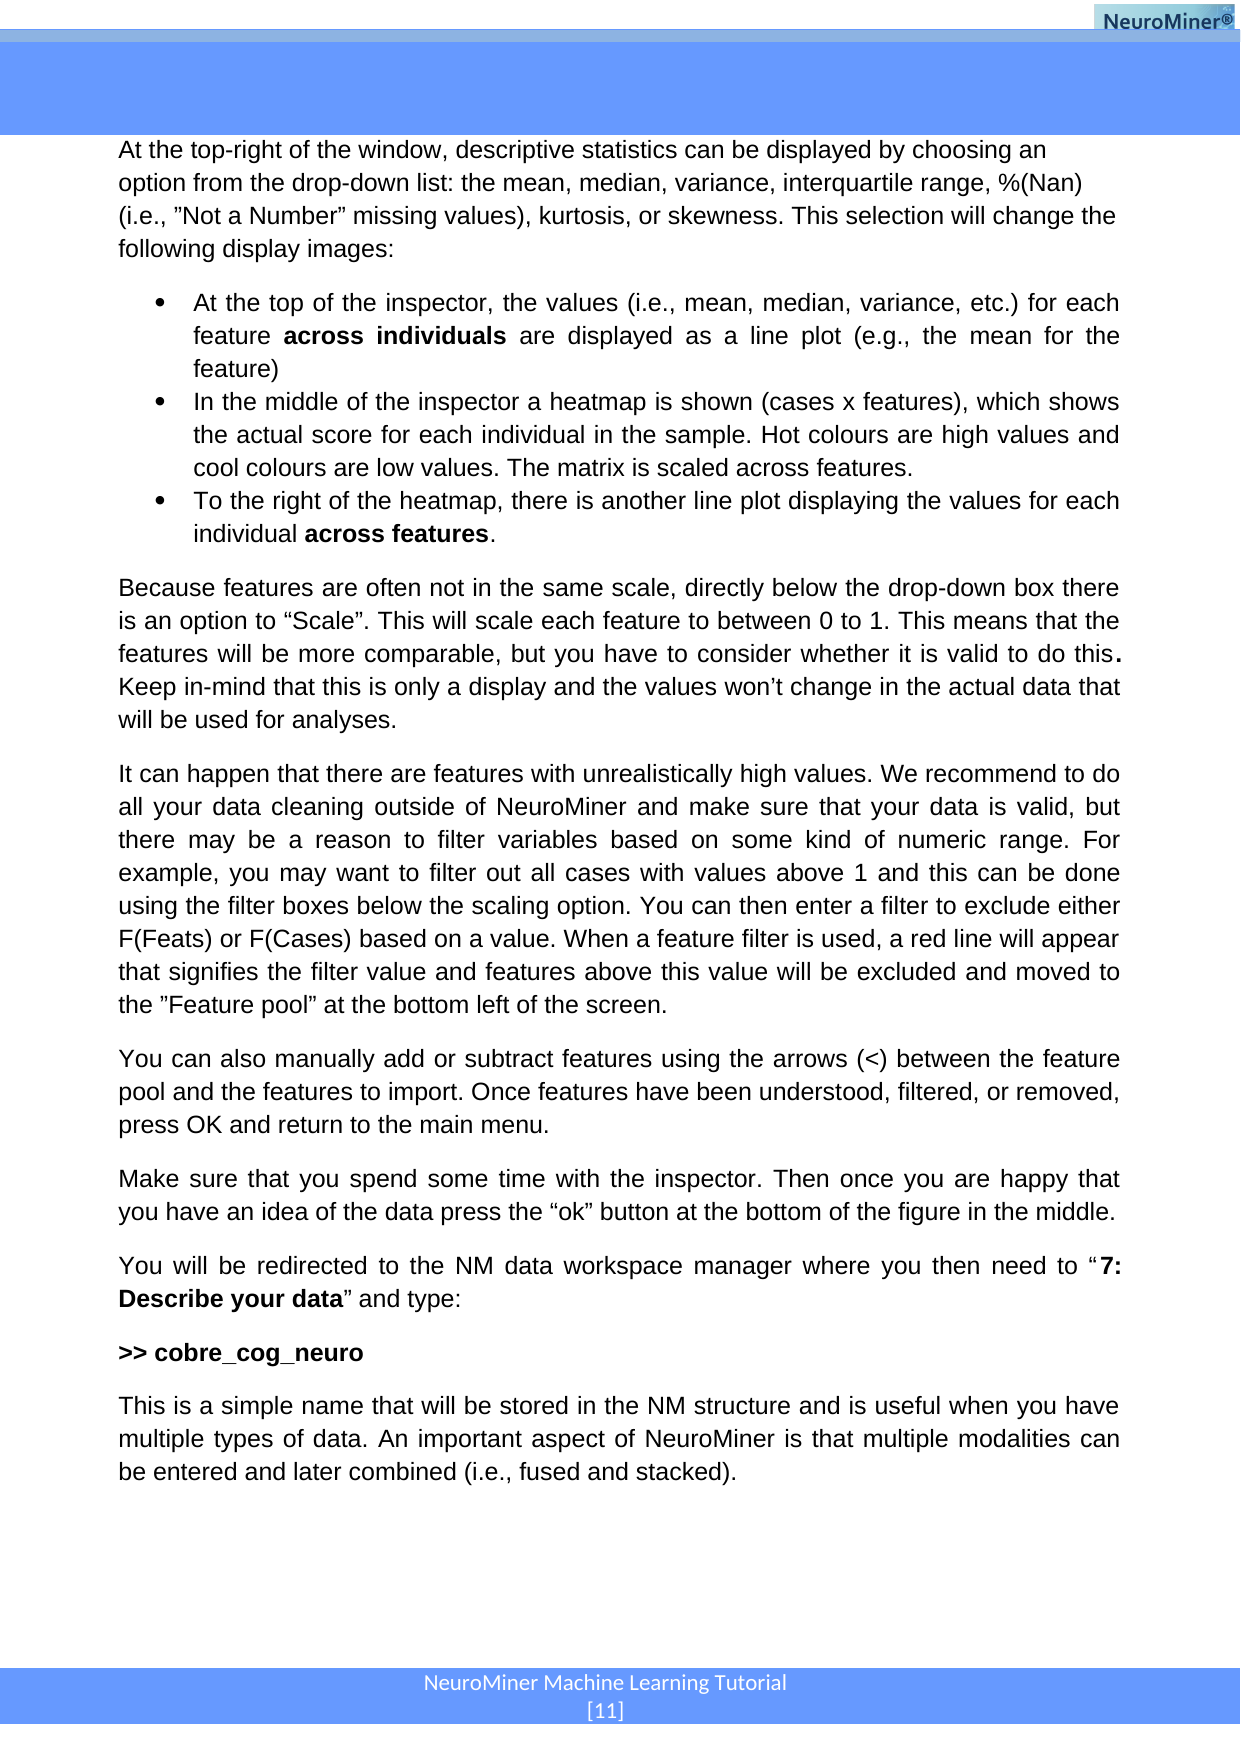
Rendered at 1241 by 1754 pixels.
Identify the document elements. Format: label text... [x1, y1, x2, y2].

list At the top of the inspector, the values (i.e., mean, median, variance, etc.) for each feature across individuals are displayed as a line plot (e.g., the mean for the feature) [156, 288, 1122, 382]
text Make sure that you spend some time with the inspector. Then once you are happy that you have an idea of the data press the “ok” button at the bottom of the figure in the middle. [118, 1164, 1122, 1226]
text It can happen that there are features with unrealistically high values. We recommend to do all your data cleaning outside of NeuroMiner and make sure that your data is valid, but there may be a reason to filter variables based on some kind of numeric range. For example, you may want to filter out all cases with values above 1 and this can be done using the filter boxes below the scaling option. You can then enter a filter to exclude either F(Feats) or F(Cases) based on a value. When a feature filter is used, a red line will appear that signifies the filter value and features above this value will be excluded and moved to the ”Feature pool” at the bottom left of the screen. [118, 759, 1122, 1019]
picture [1094, 4, 1235, 29]
list In the middle of the inspector a heatmap is shown (cases x features), which shows the actual score for each individual in the sample. Hot colours are high values and cool colours are low values. The matrix is scaled across features. [156, 387, 1122, 482]
text You can also manually add or subtract features using the arrows (<) between the feature pool and the features to import. Once features have been understood, filtered, or removed, press OK and return to the main menu. [118, 1044, 1122, 1139]
text Because features are often not in the same scale, directly below the drop-down box there is an option to “Scale”. This will scale each feature to between 0 to 1. This means that the features will be more comparable, but you have to consider whether it is valid to do this. Keep in-mind that this is only a display and the values won’t change in the actual data that will be used for analyses. [118, 573, 1122, 734]
list To the right of the heatmap, there is another line plot displaying the values for each individual across features. [156, 486, 1122, 548]
text At the top-right of the window, descriptive statistics can be displayed by choosing an option from the drop-down list: the mean, median, variance, interquartile range, %(Nan) (i.e., ”Not a Number” missing values), kurtosis, or skewness. This selection will change the following display images: [118, 135, 1122, 262]
text You will be redirected to the NM data workspace manager where you then need to “7: Describe your data” and type: [118, 1251, 1122, 1312]
text >> cobre_cog_neuro [118, 1337, 1122, 1366]
text This is a simple name that will be stored in the NM structure and is useful when you have multiple types of data. An important aspect of NeuroMiner is that multiple modalities can be entered and later combined (i.e., fused and stacked). [118, 1391, 1122, 1486]
